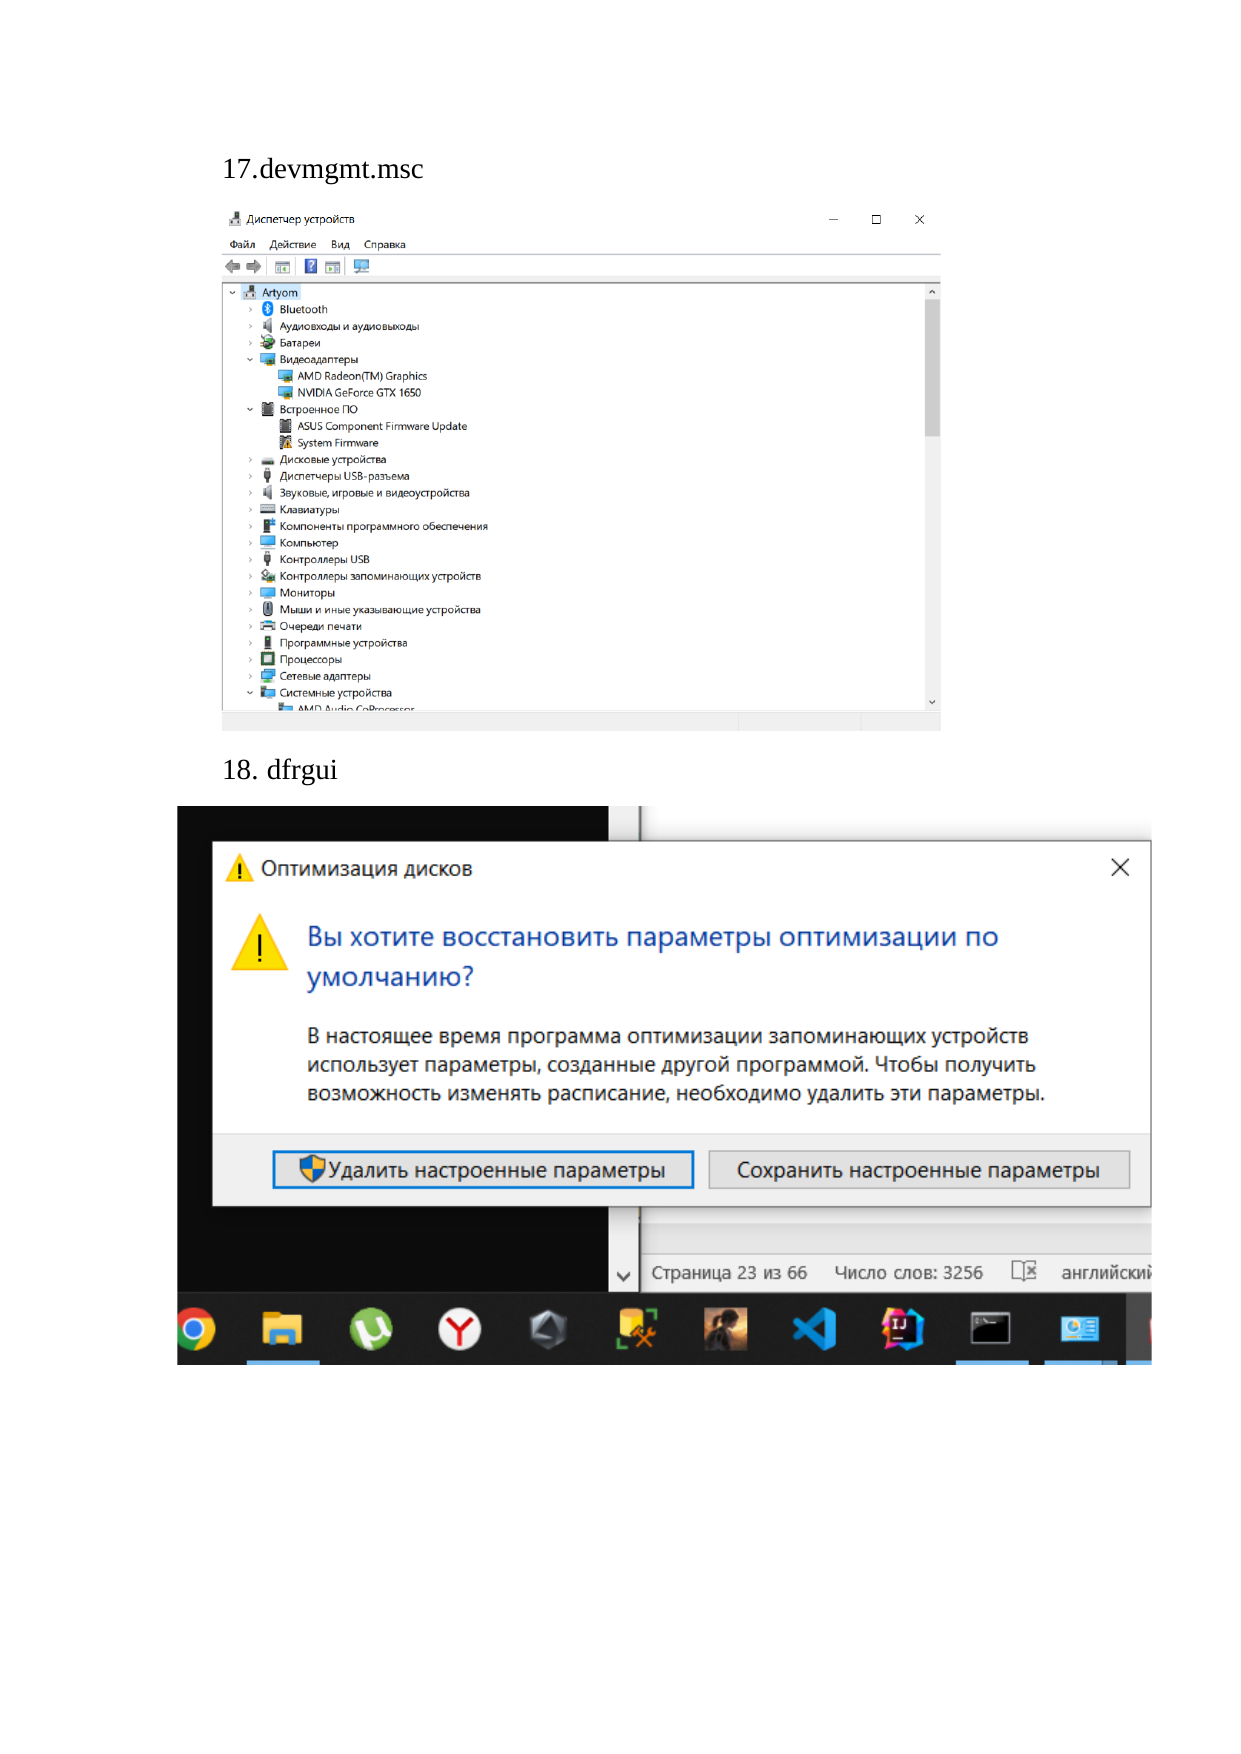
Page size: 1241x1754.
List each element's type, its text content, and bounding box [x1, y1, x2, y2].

picture [221, 206, 941, 731]
list devmgmt.msc [222, 152, 1152, 185]
list dfrgui [222, 752, 1152, 785]
picture [177, 806, 1152, 1365]
